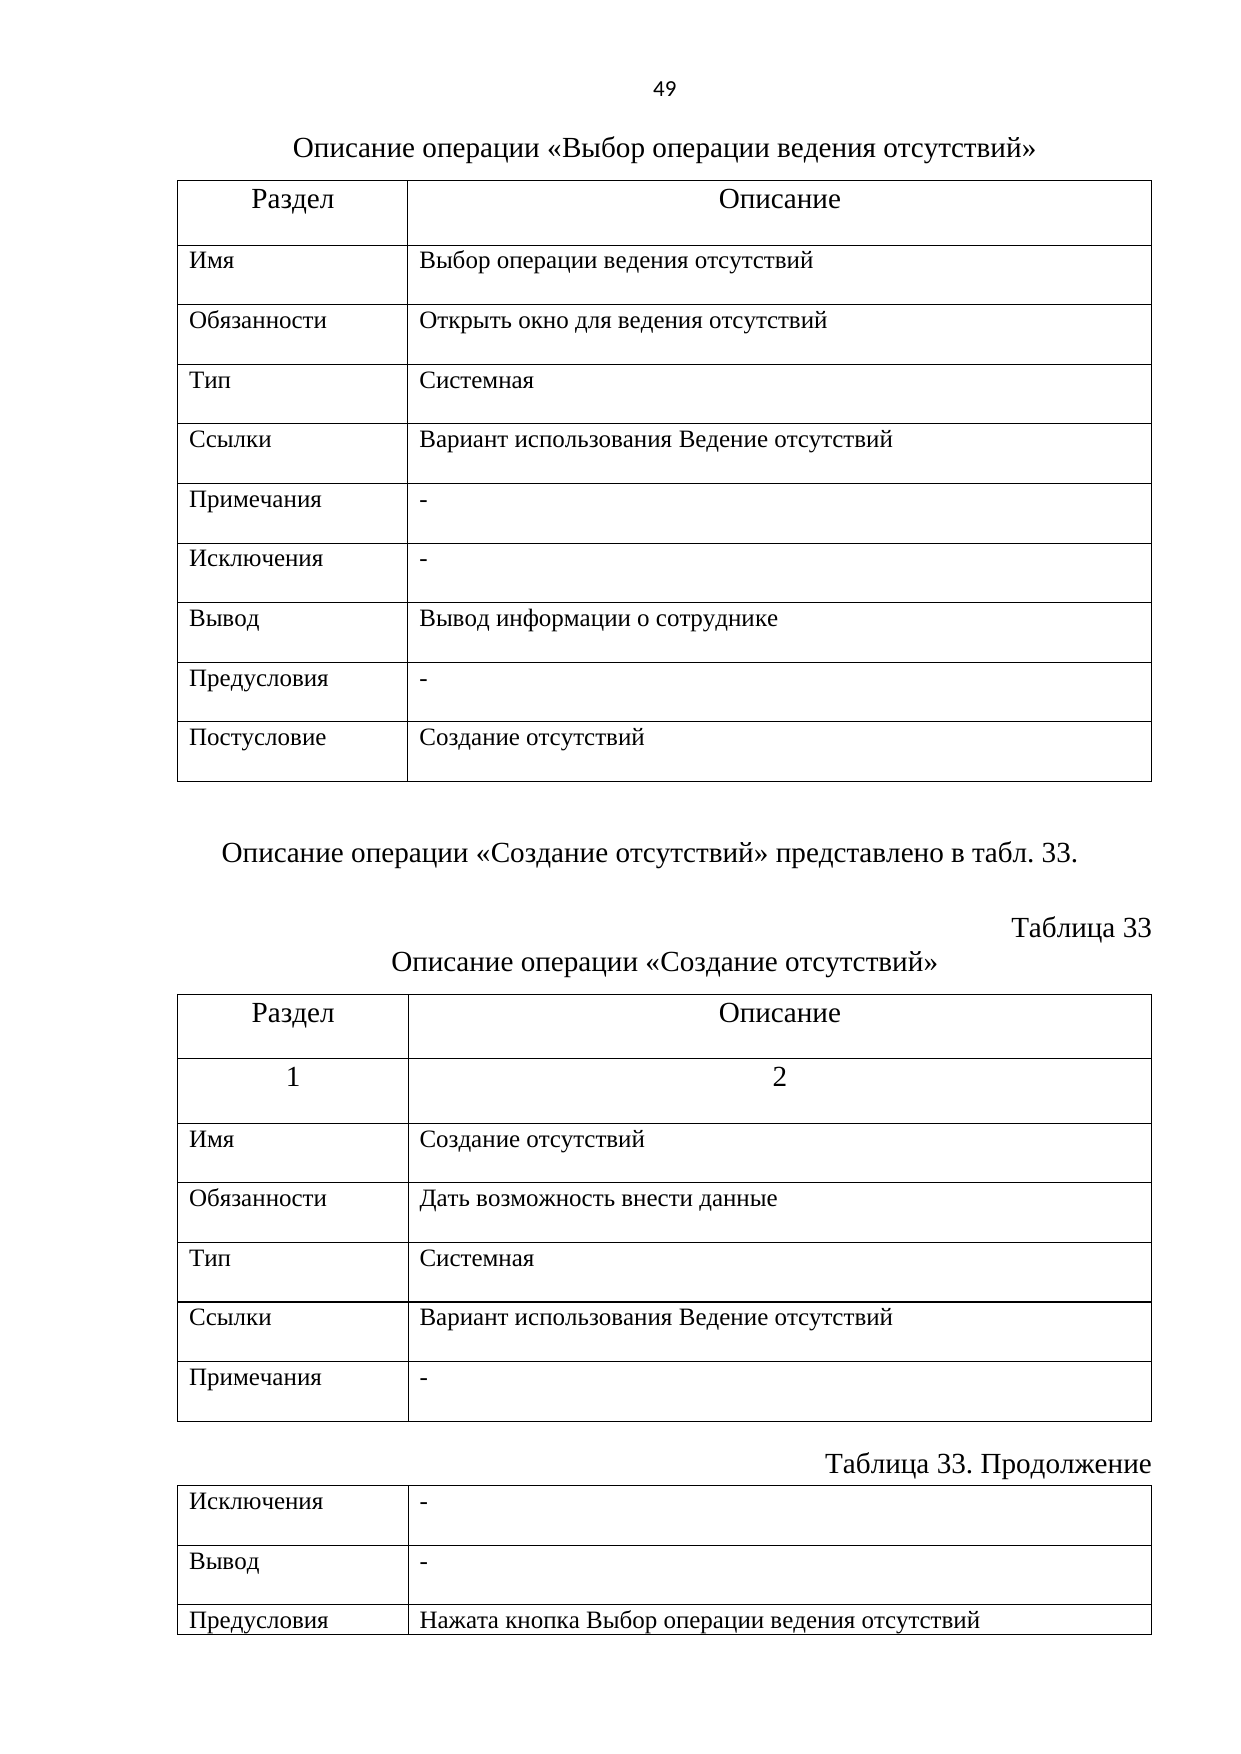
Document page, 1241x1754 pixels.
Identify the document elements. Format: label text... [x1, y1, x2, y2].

table_cell - [408, 484, 1151, 542]
table_header Исключения [178, 1486, 408, 1545]
table_cell - [409, 1362, 1151, 1421]
table_cell Системная [409, 1243, 1151, 1301]
table_cell Ссылки [178, 1303, 408, 1361]
table_cell Примечания [178, 484, 407, 542]
table_cell - [408, 663, 1151, 721]
text Описание операции «Создание отсутствий» [177, 944, 1152, 977]
table_header Описание [408, 181, 1151, 244]
table_cell Обязанности [178, 1183, 408, 1242]
text Таблица 33. Продолжение [177, 1447, 1152, 1480]
table_cell Вариант использования Ведение отсутствий [409, 1303, 1151, 1361]
table_cell Создание отсутствий [409, 1124, 1151, 1182]
table_cell Примечания [178, 1362, 408, 1421]
table_cell Имя [178, 1124, 408, 1182]
table_header Раздел [178, 995, 408, 1058]
table_cell Открыть окно для ведения отсутствий [408, 305, 1151, 364]
table_header Описание [409, 995, 1151, 1058]
table_cell Постусловие [178, 722, 407, 781]
table_cell Тип [178, 365, 407, 423]
table_cell Ссылки [178, 424, 407, 483]
table_header - [409, 1486, 1151, 1545]
table_cell Тип [178, 1243, 408, 1301]
table_cell 1 [178, 1059, 408, 1123]
table_cell Вывод [178, 1546, 408, 1604]
table_cell - [408, 544, 1151, 602]
table_cell Выбор операции ведения отсутствий [408, 246, 1151, 304]
table_cell Системная [408, 365, 1151, 423]
table_cell Вывод информации о сотруднике [408, 603, 1151, 662]
text Описание операции «Выбор операции ведения отсутствий» [177, 130, 1152, 163]
text Таблица 33 [177, 910, 1152, 944]
table_cell Вариант использования Ведение отсутствий [408, 424, 1151, 483]
table_cell Вывод [178, 603, 407, 662]
table_cell Предусловия [178, 1605, 408, 1634]
table_cell Исключения [178, 544, 407, 602]
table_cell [409, 1605, 1151, 1634]
table_cell Имя [178, 246, 407, 304]
table_header Раздел [178, 181, 407, 244]
table_cell - [409, 1546, 1151, 1604]
table_cell Дать возможность внести данные [409, 1183, 1151, 1242]
table_cell 2 [409, 1059, 1151, 1123]
table_cell Предусловия [178, 663, 407, 721]
text Описание операции «Создание отсутствий» представлено в табл. 33. [177, 835, 1152, 868]
table_cell Создание отсутствий [408, 722, 1151, 781]
table_cell Обязанности [178, 305, 407, 364]
